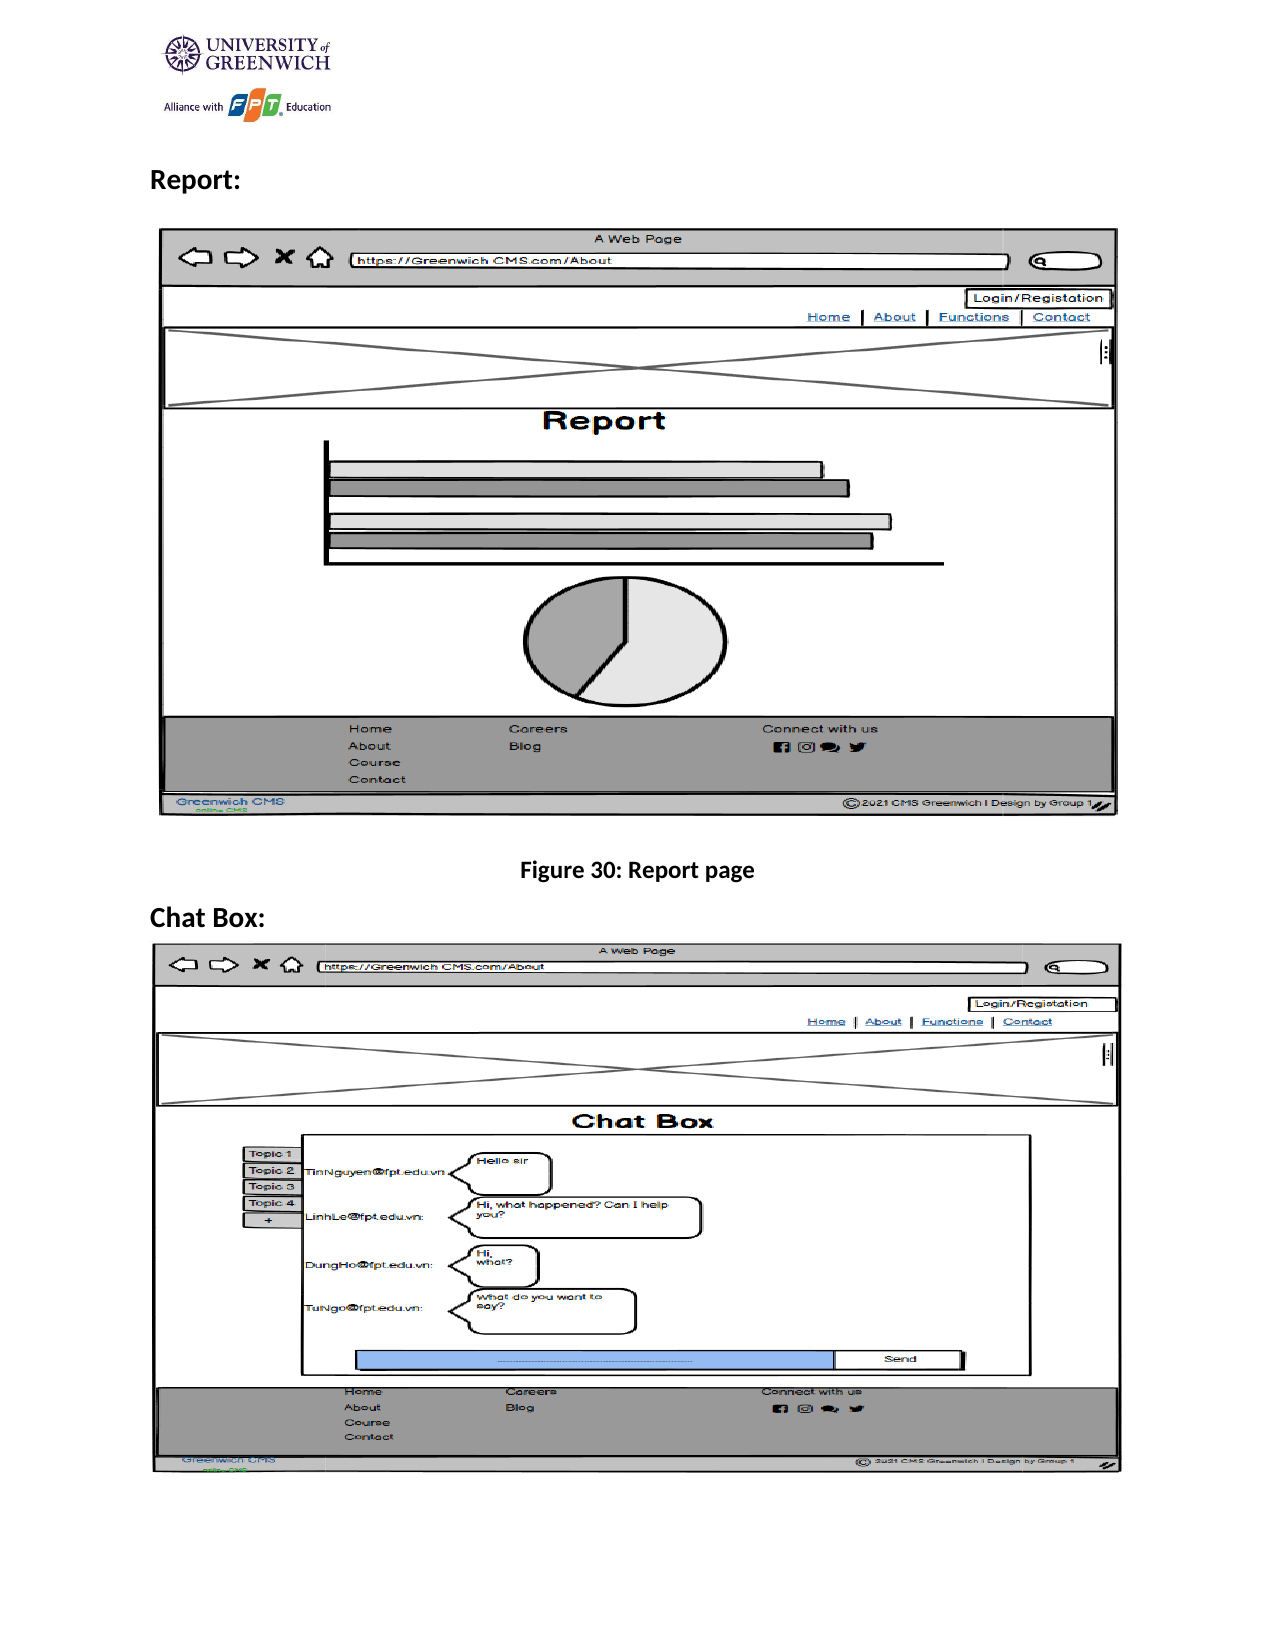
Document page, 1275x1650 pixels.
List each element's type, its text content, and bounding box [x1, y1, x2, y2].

picture [150, 21, 343, 133]
picture [150, 225, 1124, 821]
text Report: [150, 161, 1125, 197]
text Chat Box: [150, 899, 1125, 935]
picture [148, 941, 1124, 1474]
